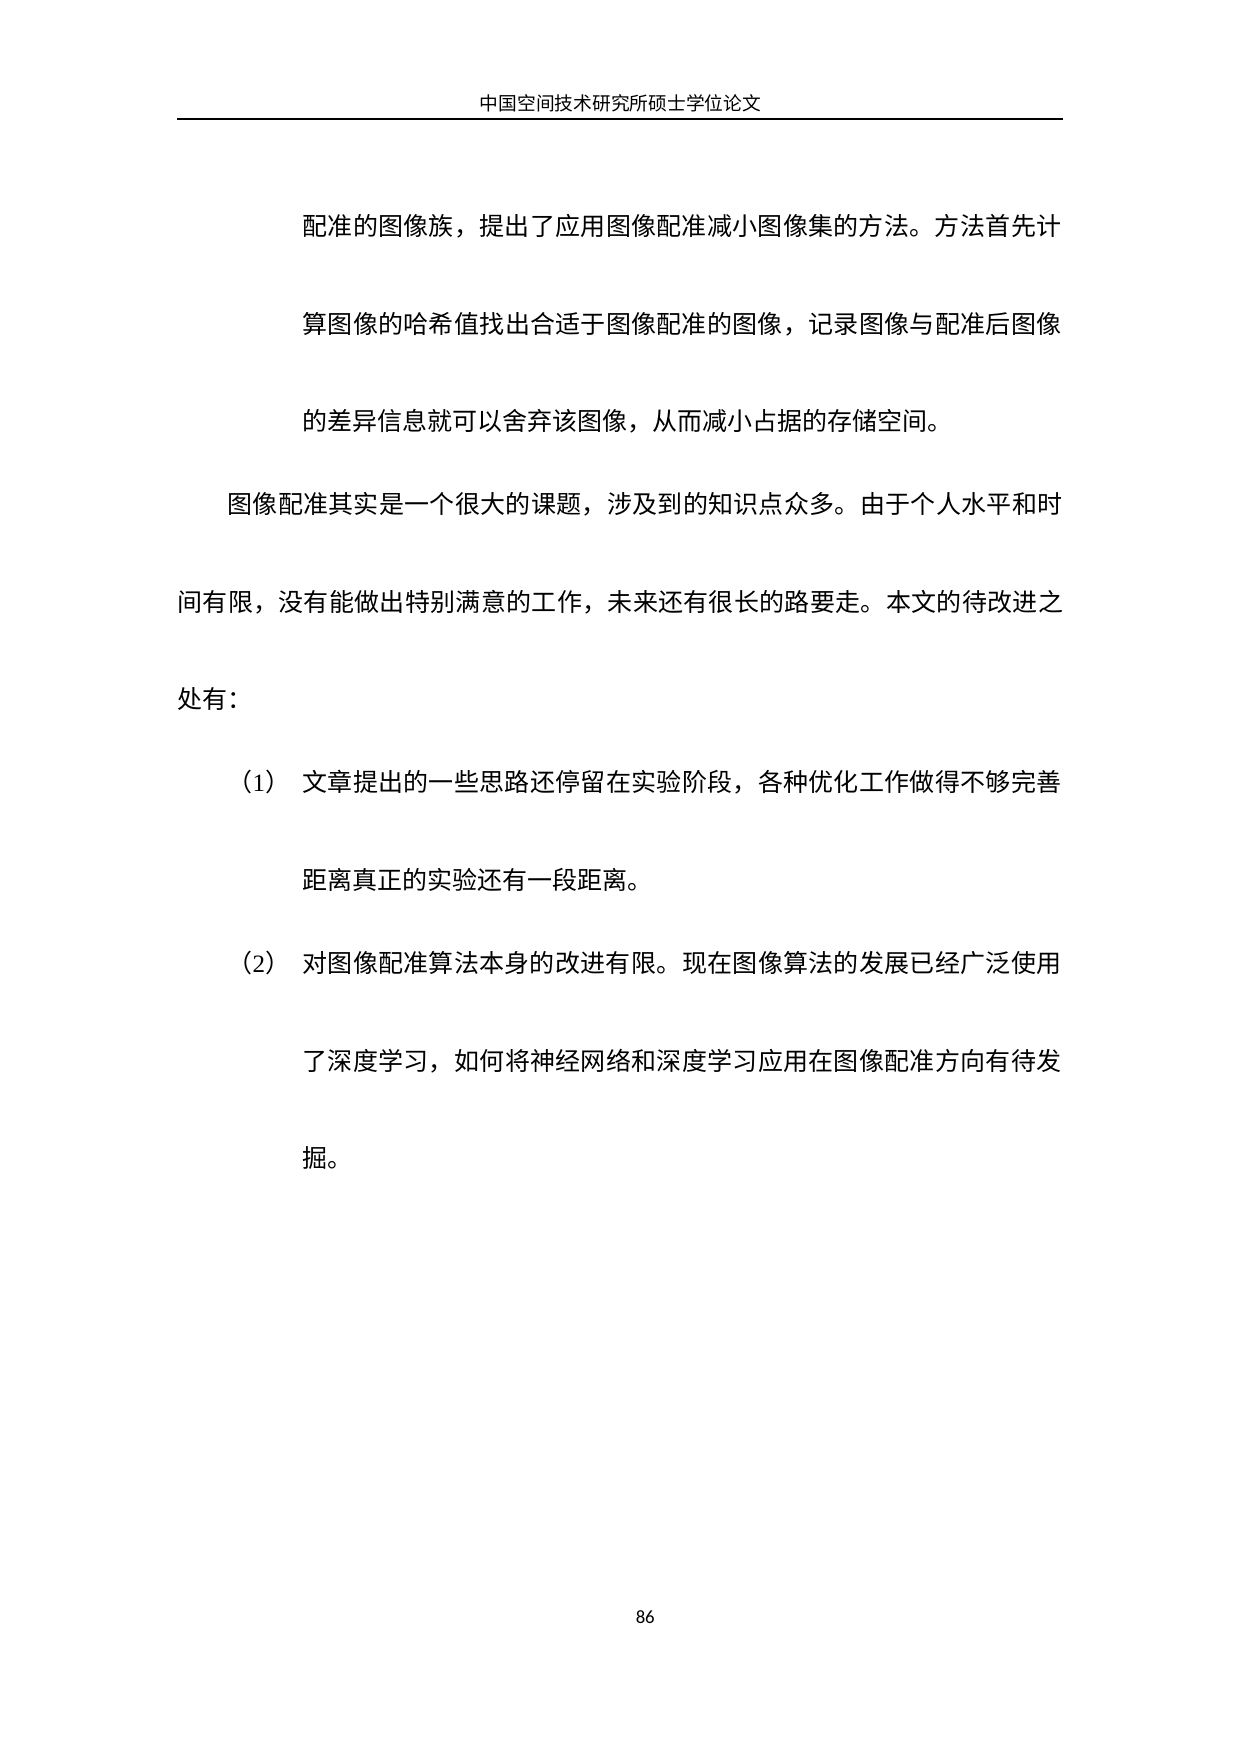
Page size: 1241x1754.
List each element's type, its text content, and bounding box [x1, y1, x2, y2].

list 对图像配准算法本身的改进有限。现在图像算法的发展已经广泛使用了深度学习，如何将神经网络和深度学习应用在图像配准方向有待发掘。 [227, 929, 1063, 1189]
list 文章提出的一些思路还停留在实验阶段，各种优化工作做得不够完善，距离真正的实验还有一段距离。 [227, 748, 1063, 911]
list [227, 192, 1063, 452]
text 图像配准其实是一个很大的课题，涉及到的知识点众多。由于个人水平和时间有限，没有能做出特别满意的工作，未来还有很长的路要走。本文的待改进之处有： [177, 470, 1063, 730]
